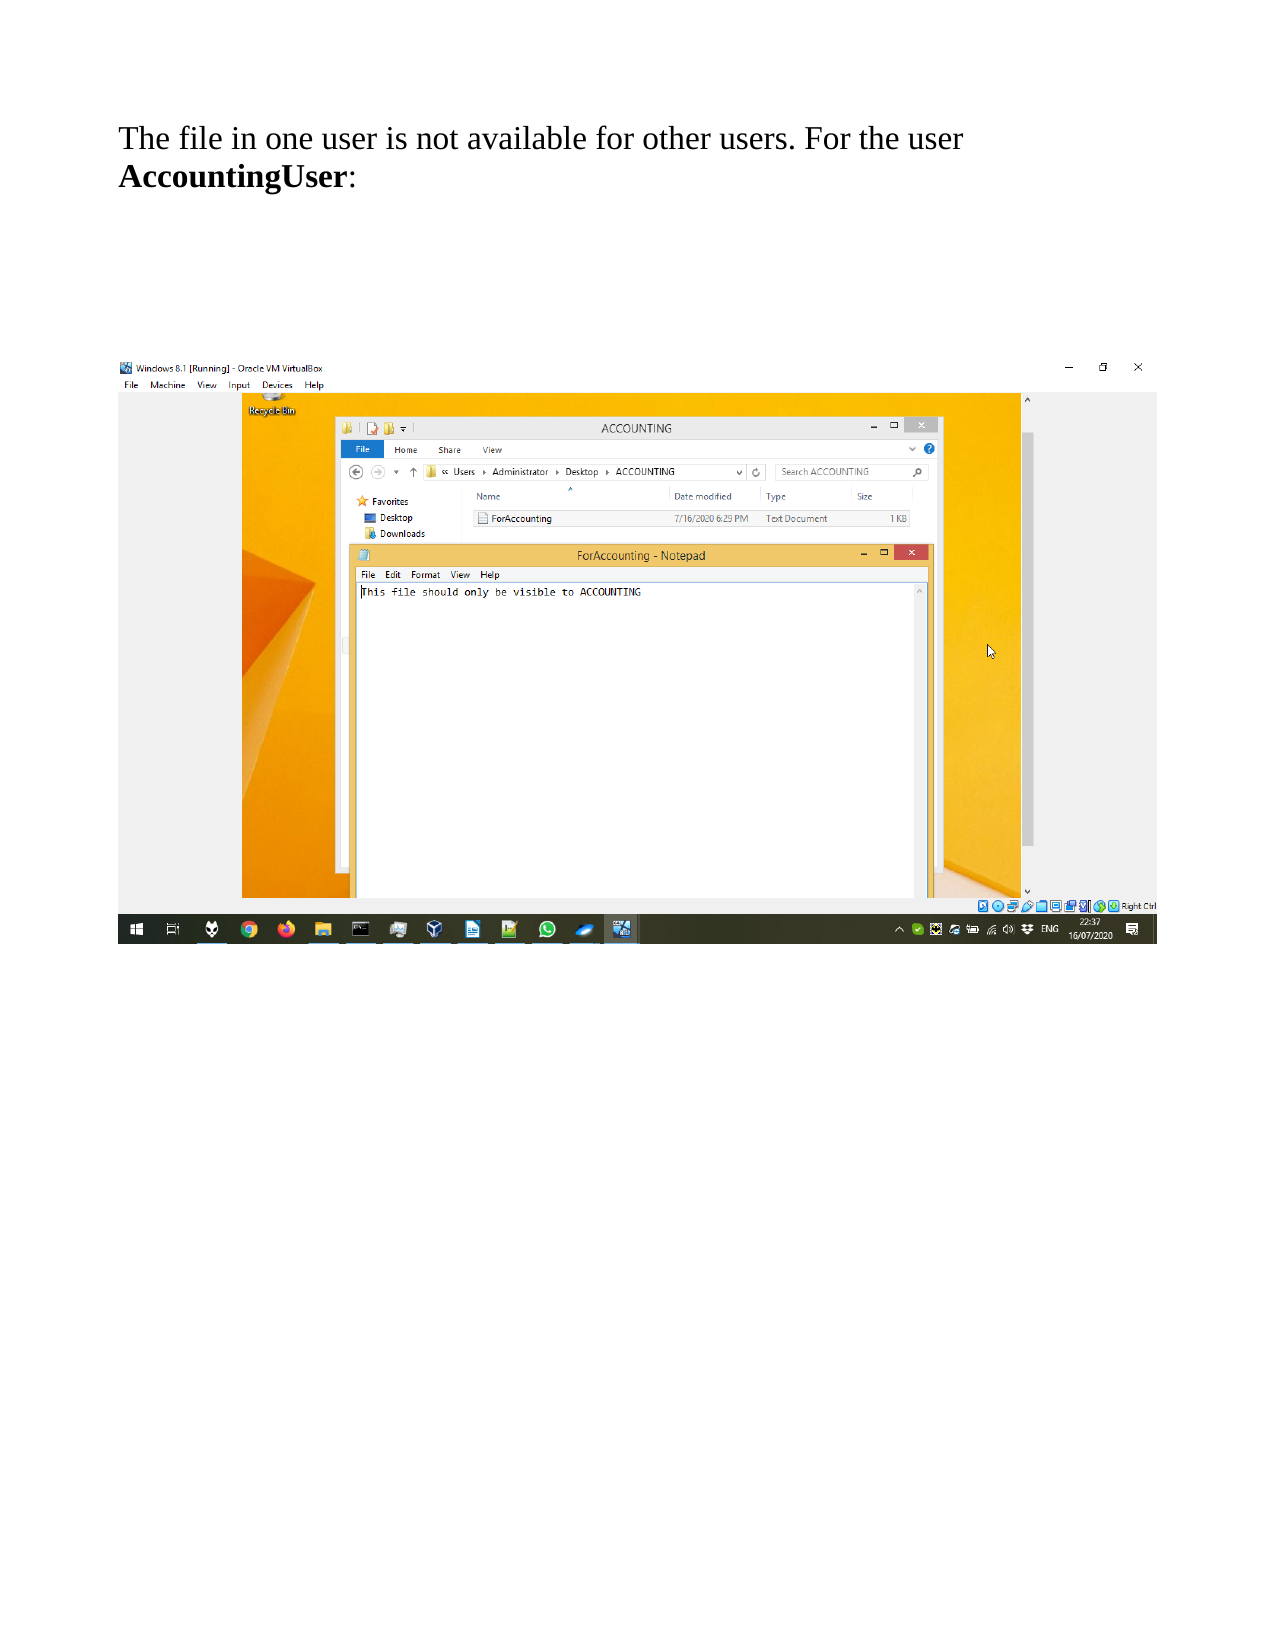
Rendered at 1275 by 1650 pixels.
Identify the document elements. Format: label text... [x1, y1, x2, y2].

text The file in one user is not available for other users. For the user AccountingUser: [118, 118, 1157, 195]
picture [118, 360, 1157, 944]
